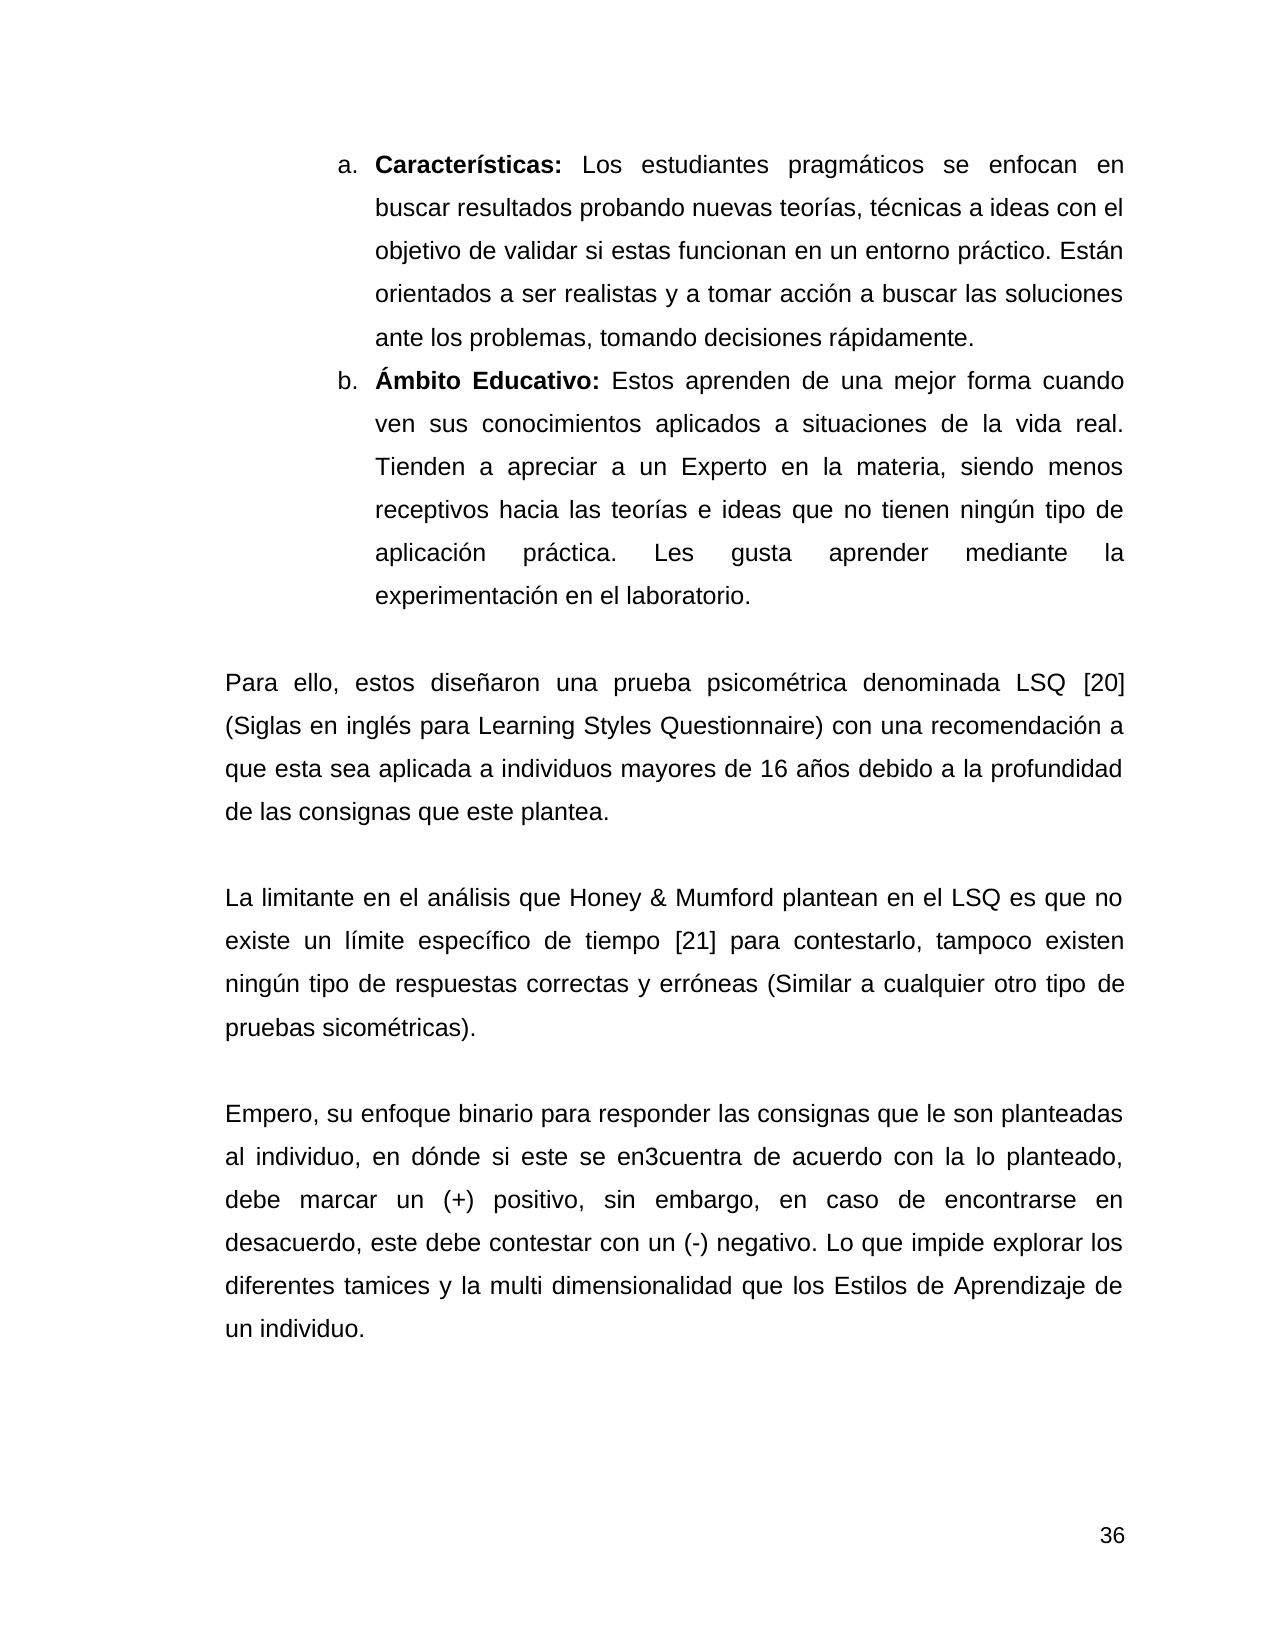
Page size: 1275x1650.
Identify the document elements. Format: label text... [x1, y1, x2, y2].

list Ámbito Educativo: Estos aprenden de una mejor forma cuando ven sus conocimientos aplicados a situaciones de la vida real. Tienden a apreciar a un Experto en la materia, siendo menos receptivos hacia las teorías e ideas que no tienen ningún tipo de aplicación práctica. Les gusta aprender mediante la experimentación en el laboratorio. [337, 366, 1125, 610]
text Empero, su enfoque binario para responder las consignas que le son planteadas al individuo, en dónde si este se en3cuentra de acuerdo con la lo planteado, debe marcar un (+) positivo, sin embargo, en caso de encontrarse en desacuerdo, este debe contestar con un (-) negativo. Lo que impide explorar los diferentes tamices y la multi dimensionalidad que los Estilos de Aprendizaje de un individuo. [225, 1099, 1125, 1343]
list Características: Los estudiantes pragmáticos se enfocan en buscar resultados probando nuevas teorías, técnicas a ideas con el objetivo de validar si estas funcionan en un entorno práctico. Están orientados a ser realistas y a tomar acción a buscar las soluciones ante los problemas, tomando decisiones rápidamente. [337, 150, 1125, 351]
text Para ello, estos diseñaron una prueba psicométrica denominada LSQ (Siglas en inglés para Learning Styles Questionnaire) con una recomendación a que esta sea aplicada a individuos mayores de 16 años debido a la profundidad de las consignas que este plantea. [225, 667, 1125, 826]
text La limitante en el análisis que Honey & Mumford plantean en el LSQ es que no existe un límite específico de tiempo para contestarlo, tampoco existen ningún tipo de respuestas correctas y erróneas (Similar a cualquier otro tipo de pruebas sicométricas). [225, 883, 1125, 1041]
